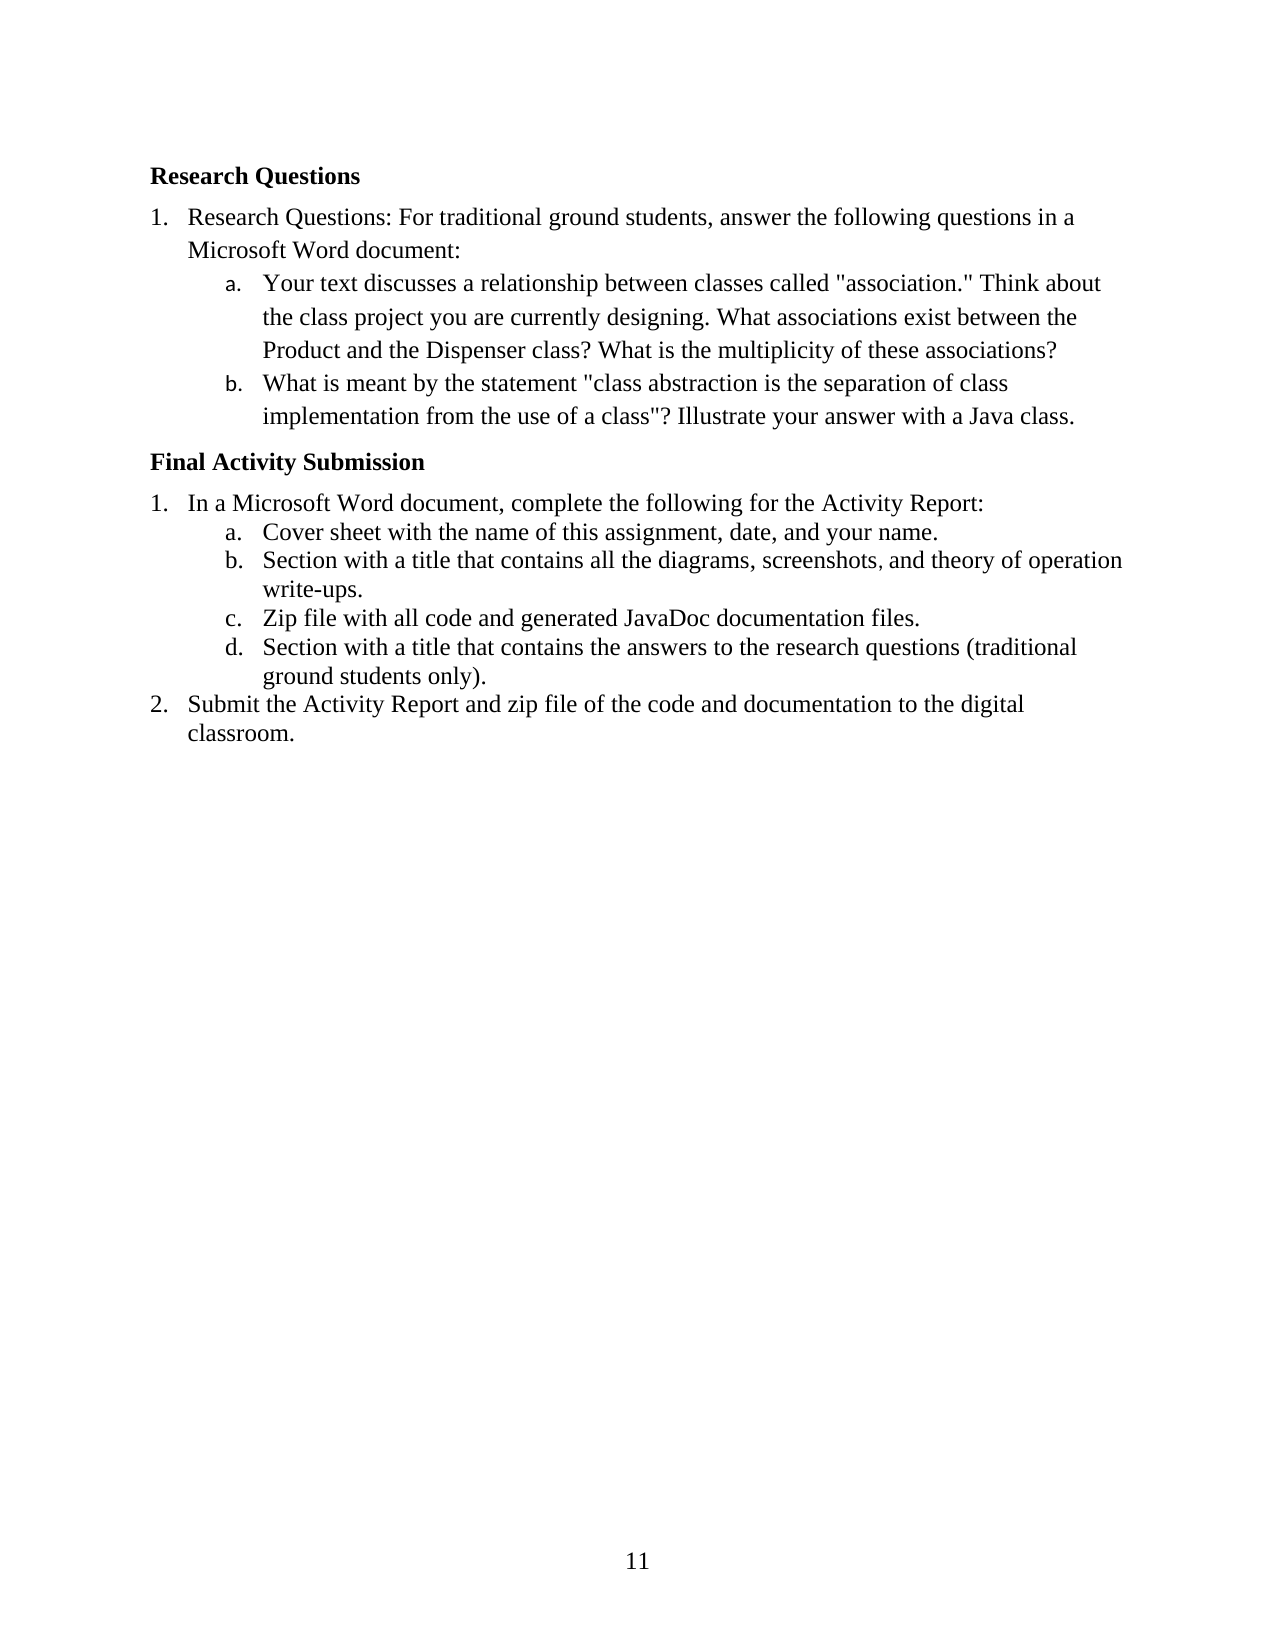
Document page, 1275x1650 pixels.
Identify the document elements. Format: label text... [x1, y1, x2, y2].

text Research Questions [150, 161, 1125, 190]
list Zip file with all code and generated JavaDoc documentation files. [225, 603, 1125, 632]
list What is meant by the statement "class abstraction is the separation of class implementation from the use of a class"? Illustrate your answer with a Java class. [225, 368, 1125, 430]
list Research Questions: For traditional ground students, answer the following questions in a Microsoft Word document: [150, 202, 1125, 264]
list Section with a title that contains the answers to the research questions (traditional ground students only). [225, 632, 1125, 689]
list In a Microsoft Word document, complete the following for the Activity Report: [150, 488, 1125, 517]
list Section with a title that contains all the diagrams, screenshots, and theory of operation write-ups. [225, 546, 1125, 603]
list Cover sheet with the name of this assignment, date, and your name. [225, 517, 1125, 546]
list Your text discusses a relationship between classes called "association." Think about the class project you are currently designing. What associations exist between the Product and the Dispenser class? What is the multiplicity of these associations? [225, 268, 1125, 364]
list Submit the Activity Report and zip file of the code and documentation to the digital classroom. [150, 689, 1125, 747]
text Final Activity Submission [150, 447, 1125, 476]
